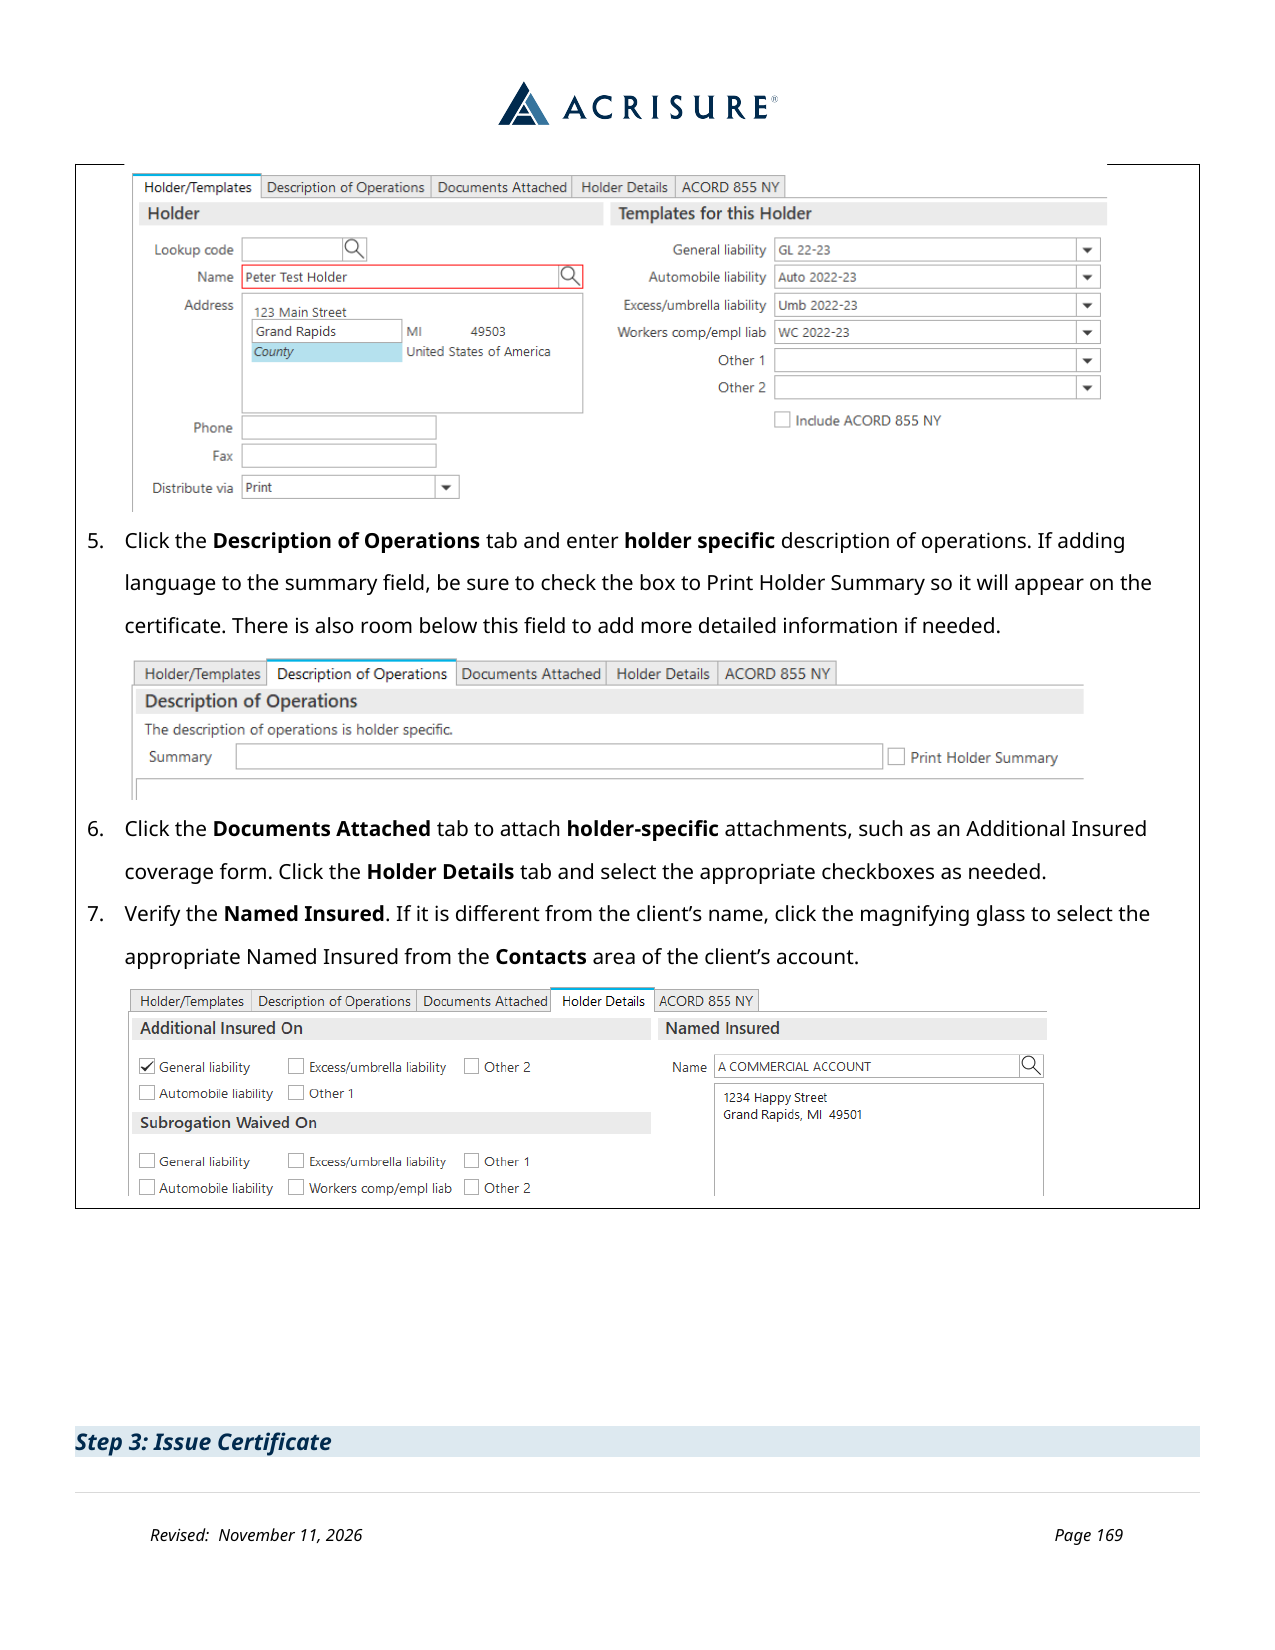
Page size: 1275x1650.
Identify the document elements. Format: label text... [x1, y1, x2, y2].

picture [124, 653, 1084, 800]
picture [124, 164, 1108, 512]
subtitle Step 3: Issue Certificate [75, 1426, 1200, 1457]
picture [124, 984, 1047, 1196]
picture [496, 75, 779, 135]
